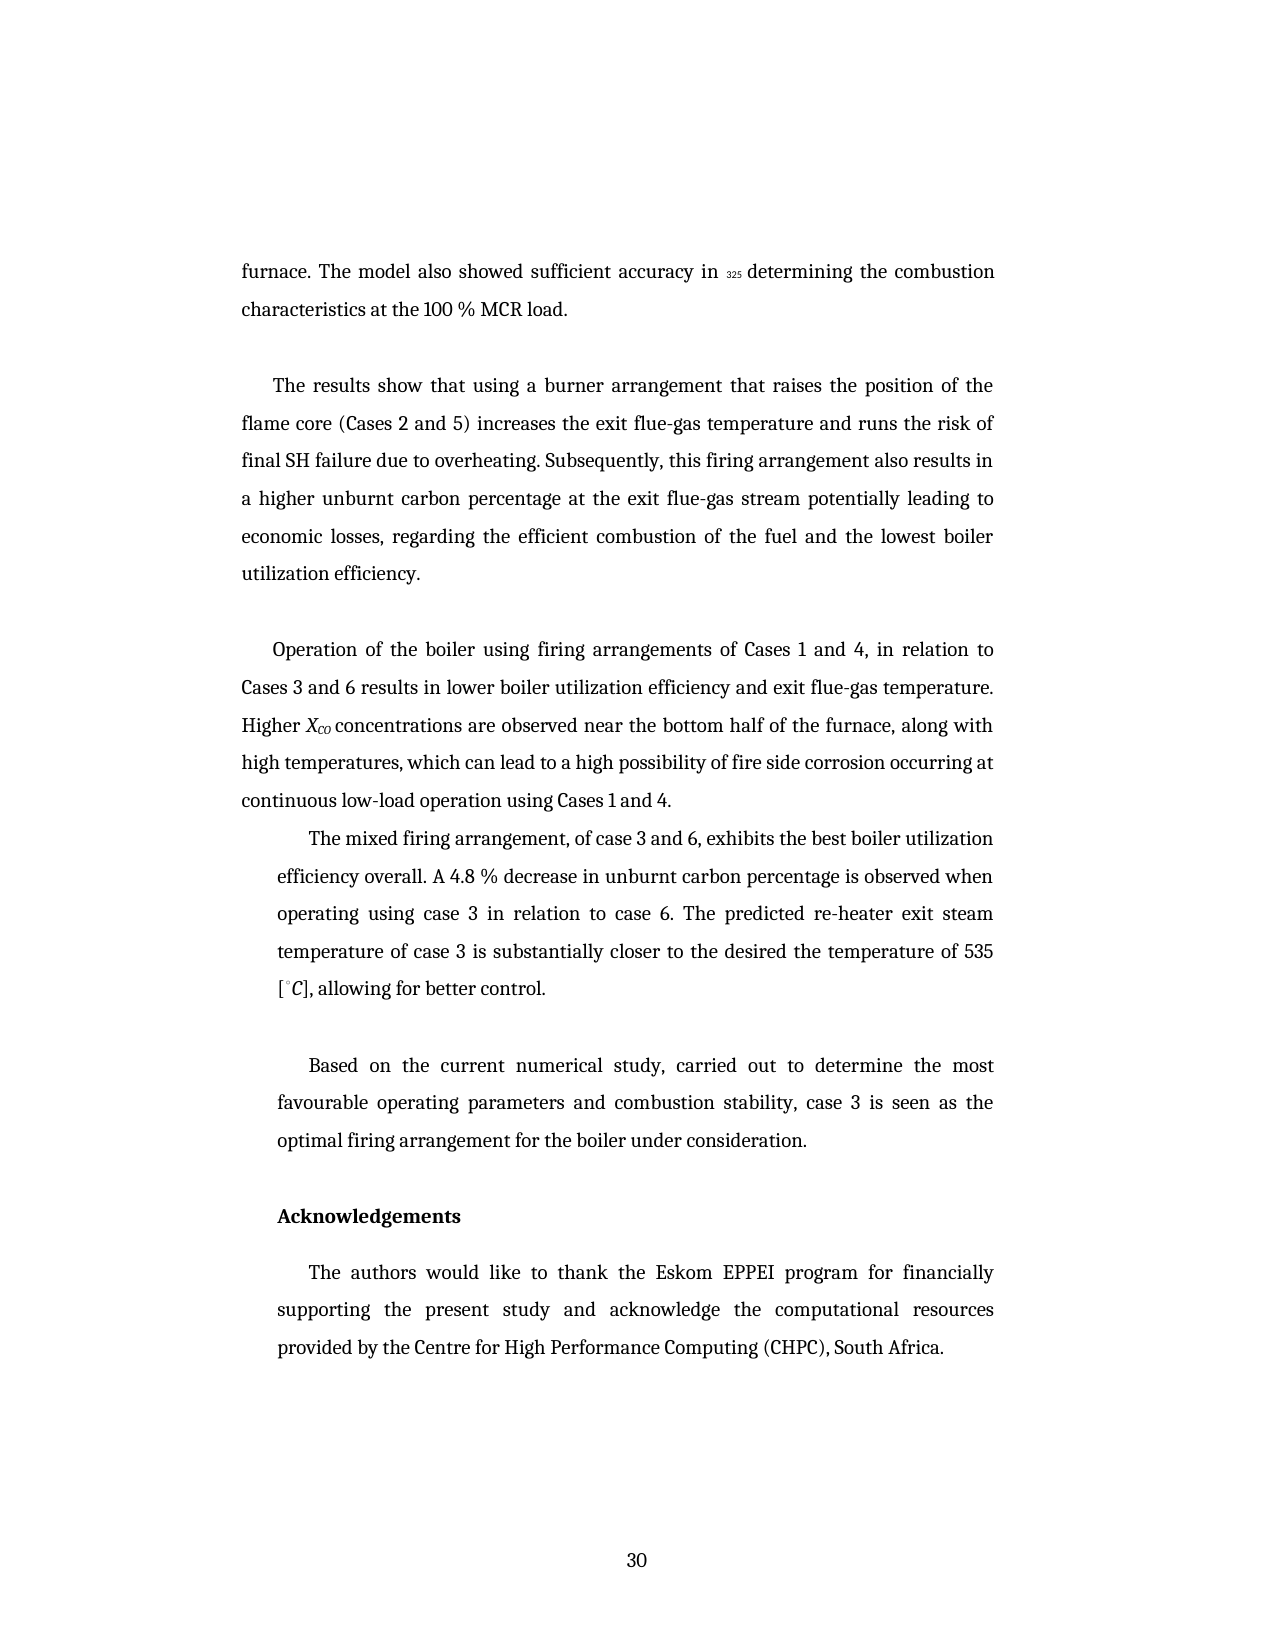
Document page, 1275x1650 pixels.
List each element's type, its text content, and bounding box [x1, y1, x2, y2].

text Operation of the boiler using firing arrangements of Cases 1 and 4, in relation to Cases 3 and 6 results in lower boiler utilization efficiency and exit flue-gas temperature. Higher XCO concentrations are observed near the bottom half of the furnace, along with high temperatures, which can lead to a high possibility of fire side corrosion occurring at continuous low-load operation using Cases 1 and 4. [241, 638, 995, 812]
text Based on the current numerical study, carried out to determine the most favourable operating parameters and combustion stability, case 3 is seen as the optimal firing arrangement for the boiler under consideration. [277, 1053, 995, 1152]
text The results show that using a burner arrangement that raises the position of the flame core (Cases 2 and 5) increases the exit flue-gas temperature and runs the risk of final SH failure due to overheating. Subsequently, this firing arrangement also results in a higher unburnt carbon percentage at the exit flue-gas stream potentially leading to economic losses, regarding the efficient combustion of the fuel and the lowest boiler utilization efficiency. [241, 374, 995, 586]
text The authors would like to thank the Eskom EPPEI program for financially supporting the present study and acknowledge the computational resources provided by the Centre for High Performance Computing (CHPC), South Africa. [277, 1260, 995, 1359]
subtitle Acknowledgements [277, 1205, 995, 1229]
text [241, 260, 995, 322]
text The mixed firing arrangement, of case 3 and 6, exhibits the best boiler utilization efficiency overall. A 4.8 % decrease in unburnt carbon percentage is observed when operating using case 3 in relation to case 6. The predicted re-heater exit steam temperature of case 3 is substantially closer to the desired the temperature of 535 [◦C], allowing for better control. [277, 827, 995, 1001]
